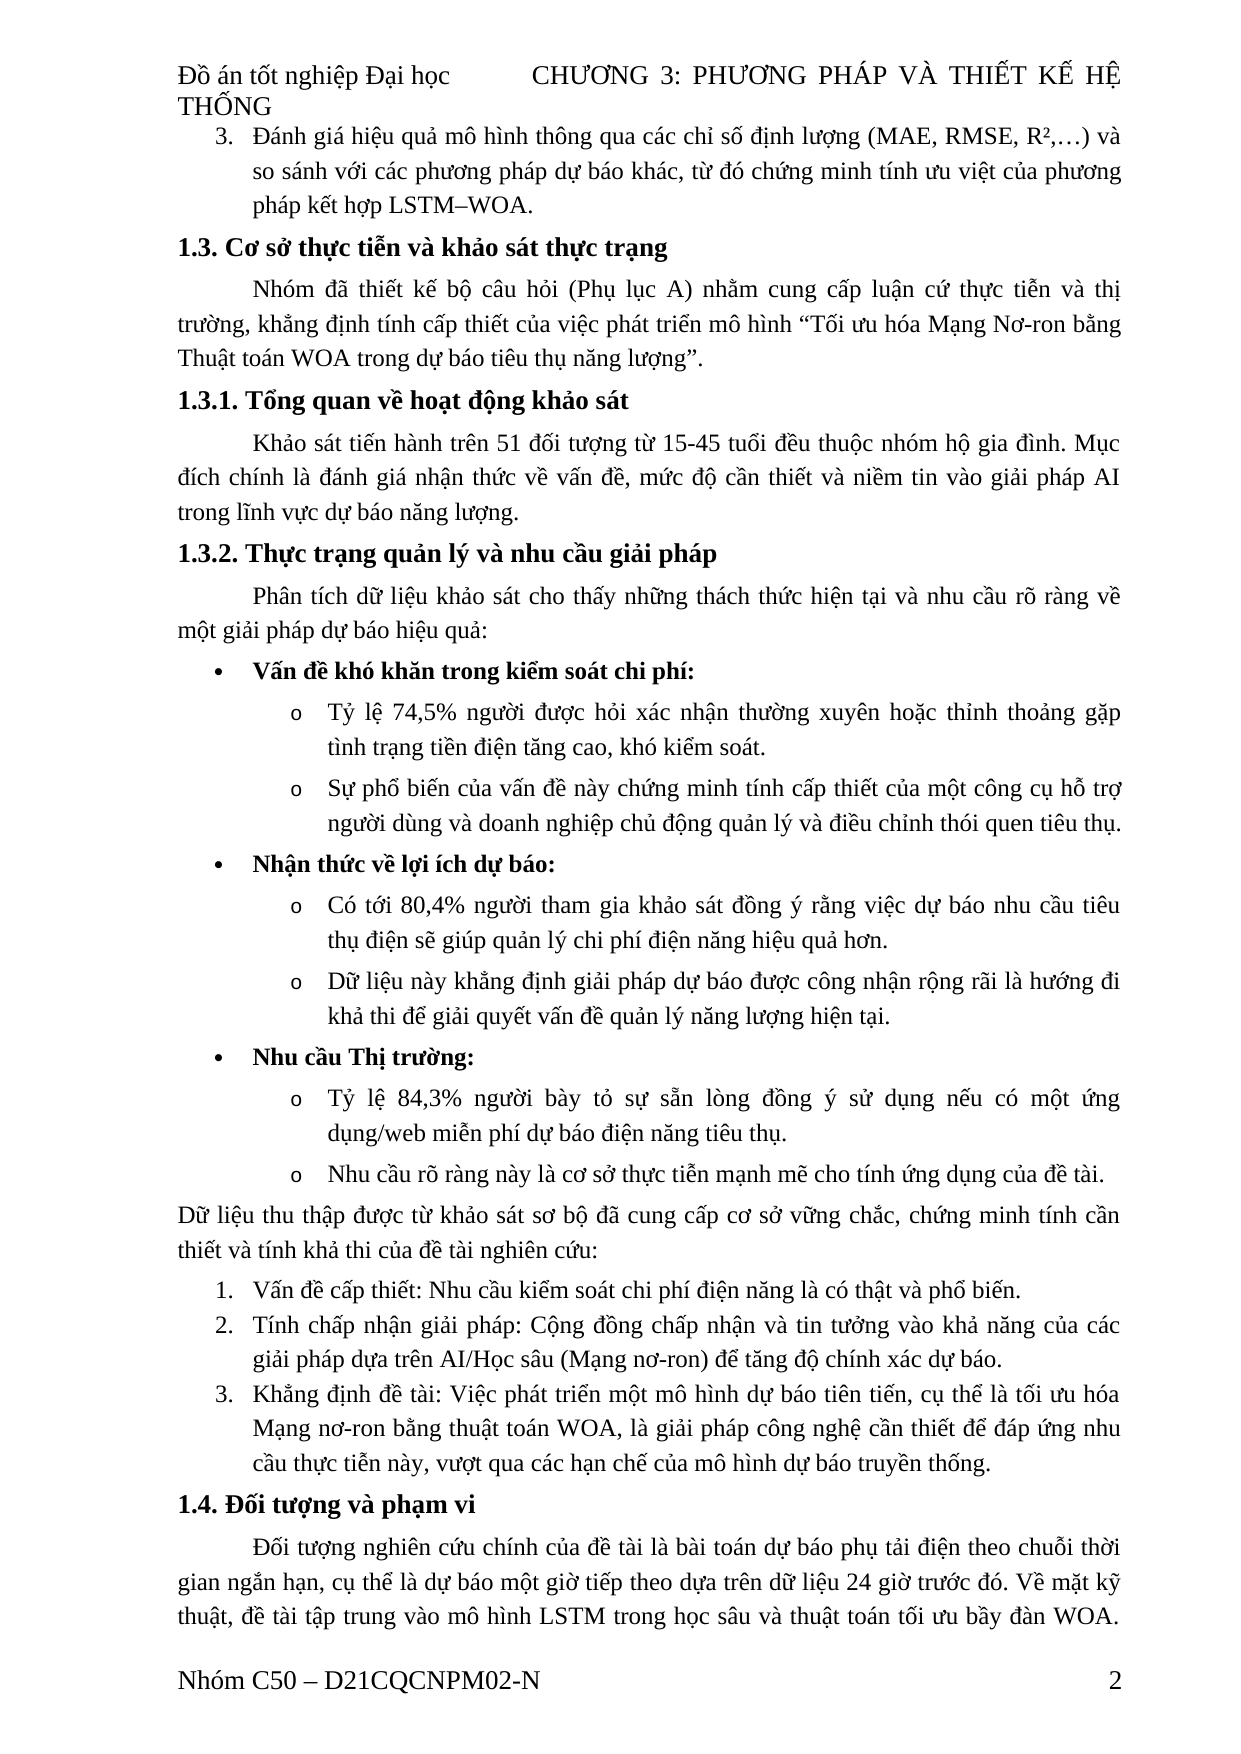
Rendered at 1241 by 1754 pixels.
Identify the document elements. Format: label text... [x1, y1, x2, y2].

subtitle Cơ sở thực tiễn và khảo sát thực trạng [177, 231, 1122, 262]
subtitle Thực trạng quản lý và nhu cầu giải pháp [177, 537, 1122, 569]
list Vấn đề khó khăn trong kiểm soát chi phí: [215, 656, 1122, 685]
list Nhận thức về lợi ích dự báo: [215, 849, 1122, 878]
list Khẳng định đề tài: Việc phát triển một mô hình dự báo tiên tiến, cụ thể là tối ưu hóa Mạng nơ-ron bằng thuật toán WOA, là giải pháp công nghệ cần thiết để đáp ứng nhu cầu thực tiễn này, vượt qua các hạn chế của mô hình dự báo truyền thống. [215, 1379, 1122, 1477]
text Khảo sát tiến hành trên 51 đối tượng từ 15-45 tuổi đều thuộc nhóm hộ gia đình. Mục đích chính là đánh giá nhận thức về vấn đề, mức độ cần thiết và niềm tin vào giải pháp AI trong lĩnh vực dự báo năng lượng. [177, 428, 1122, 526]
text Phân tích dữ liệu khảo sát cho thấy những thách thức hiện tại và nhu cầu rõ ràng về một giải pháp dự báo hiệu quả: [177, 581, 1122, 644]
list Tính chấp nhận giải pháp: Cộng đồng chấp nhận và tin tưởng vào khả năng của các giải pháp dựa trên AI/Học sâu (Mạng nơ-ron) để tăng độ chính xác dự báo. [215, 1310, 1122, 1373]
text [177, 1532, 1122, 1630]
list Đánh giá hiệu quả mô hình thông qua các chỉ số định lượng (MAE, RMSE, R²,…) và so sánh với các phương pháp dự báo khác, từ đó chứng minh tính ưu việt của phương pháp kết hợp LSTM–WOA. [215, 121, 1122, 219]
subtitle Đối tượng và phạm vi [177, 1489, 1122, 1520]
list Tỷ lệ 84,3% người bày tỏ sự sẵn lòng đồng ý sử dụng nếu có một ứng dụng/web miễn phí dự báo điện năng tiêu thụ. [290, 1083, 1122, 1147]
text Nhóm đã thiết kế bộ câu hỏi (Phụ lục A) nhằm cung cấp luận cứ thực tiễn và thị trường, khẳng định tính cấp thiết của việc phát triển mô hình “Tối ưu hóa Mạng Nơ-ron bằng Thuật toán WOA trong dự báo tiêu thụ năng lượng”. [177, 274, 1122, 372]
subtitle Tổng quan về hoạt động khảo sát [177, 384, 1122, 415]
list Có tới 80,4% người tham gia khảo sát đồng ý rằng việc dự báo nhu cầu tiêu thụ điện sẽ giúp quản lý chi phí điện năng hiệu quả hơn. [290, 890, 1122, 954]
text Dữ liệu thu thập được từ khảo sát sơ bộ đã cung cấp cơ sở vững chắc, chứng minh tính cần thiết và tính khả thi của đề tài nghiên cứu: [177, 1200, 1122, 1263]
list Sự phổ biến của vấn đề này chứng minh tính cấp thiết của một công cụ hỗ trợ người dùng và doanh nghiệp chủ động quản lý và điều chỉnh thói quen tiêu thụ. [290, 773, 1122, 837]
list Nhu cầu rõ ràng này là cơ sở thực tiễn mạnh mẽ cho tính ứng dụng của đề tài. [290, 1159, 1122, 1188]
list Dữ liệu này khẳng định giải pháp dự báo được công nhận rộng rãi là hướng đi khả thi để giải quyết vấn đề quản lý năng lượng hiện tại. [290, 966, 1122, 1030]
list Nhu cầu Thị trường: [215, 1042, 1122, 1071]
list Tỷ lệ 74,5% người được hỏi xác nhận thường xuyên hoặc thỉnh thoảng gặp tình trạng tiền điện tăng cao, khó kiểm soát. [290, 697, 1122, 761]
list Vấn đề cấp thiết: Nhu cầu kiểm soát chi phí điện năng là có thật và phổ biến. [215, 1276, 1122, 1304]
